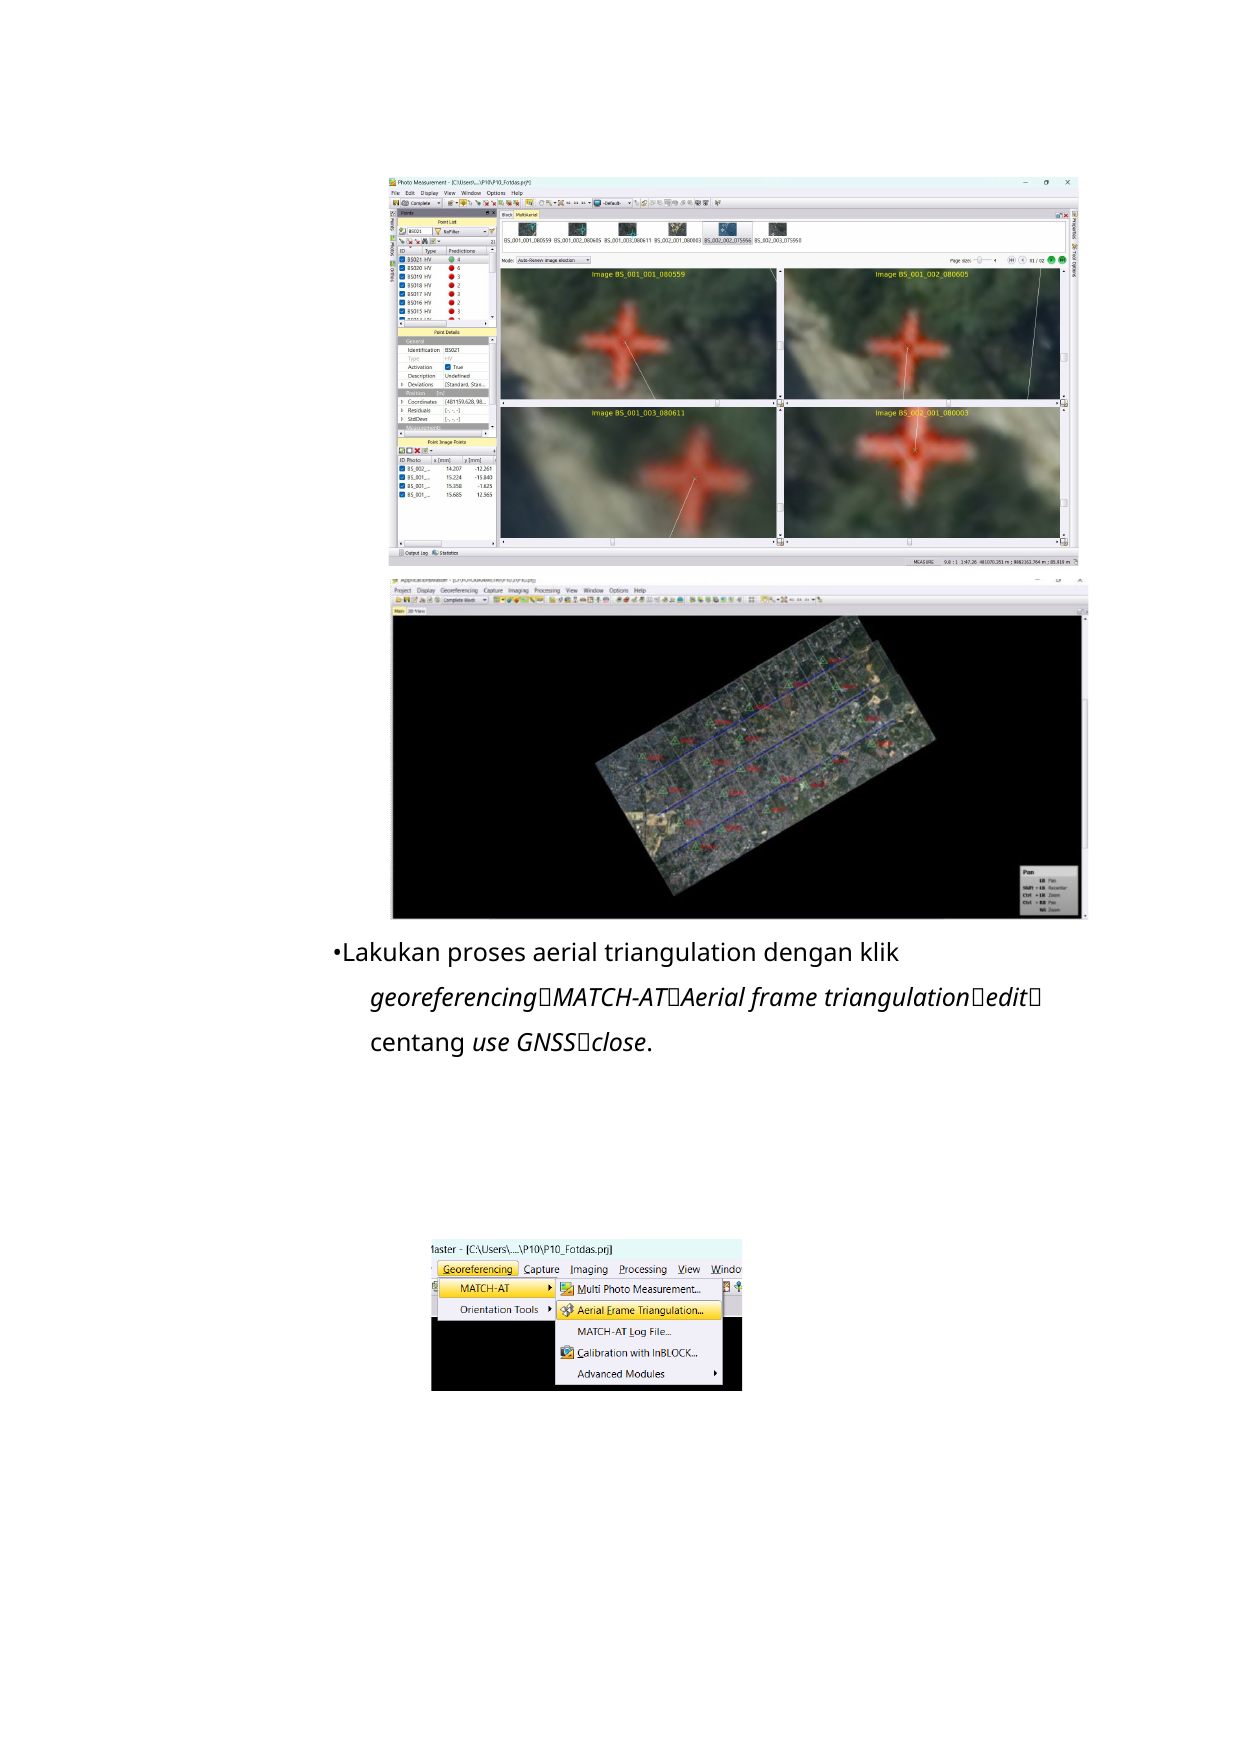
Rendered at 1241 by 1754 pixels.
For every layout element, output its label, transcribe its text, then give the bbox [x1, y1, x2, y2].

text •Lakukan proses aerial triangulation dengan klik georeferencingMATCH-ATAerial frame triangulationedit centang use GNSSclose. [332, 934, 1075, 1058]
picture [388, 579, 1089, 920]
picture [388, 177, 1079, 566]
picture [431, 1239, 743, 1391]
